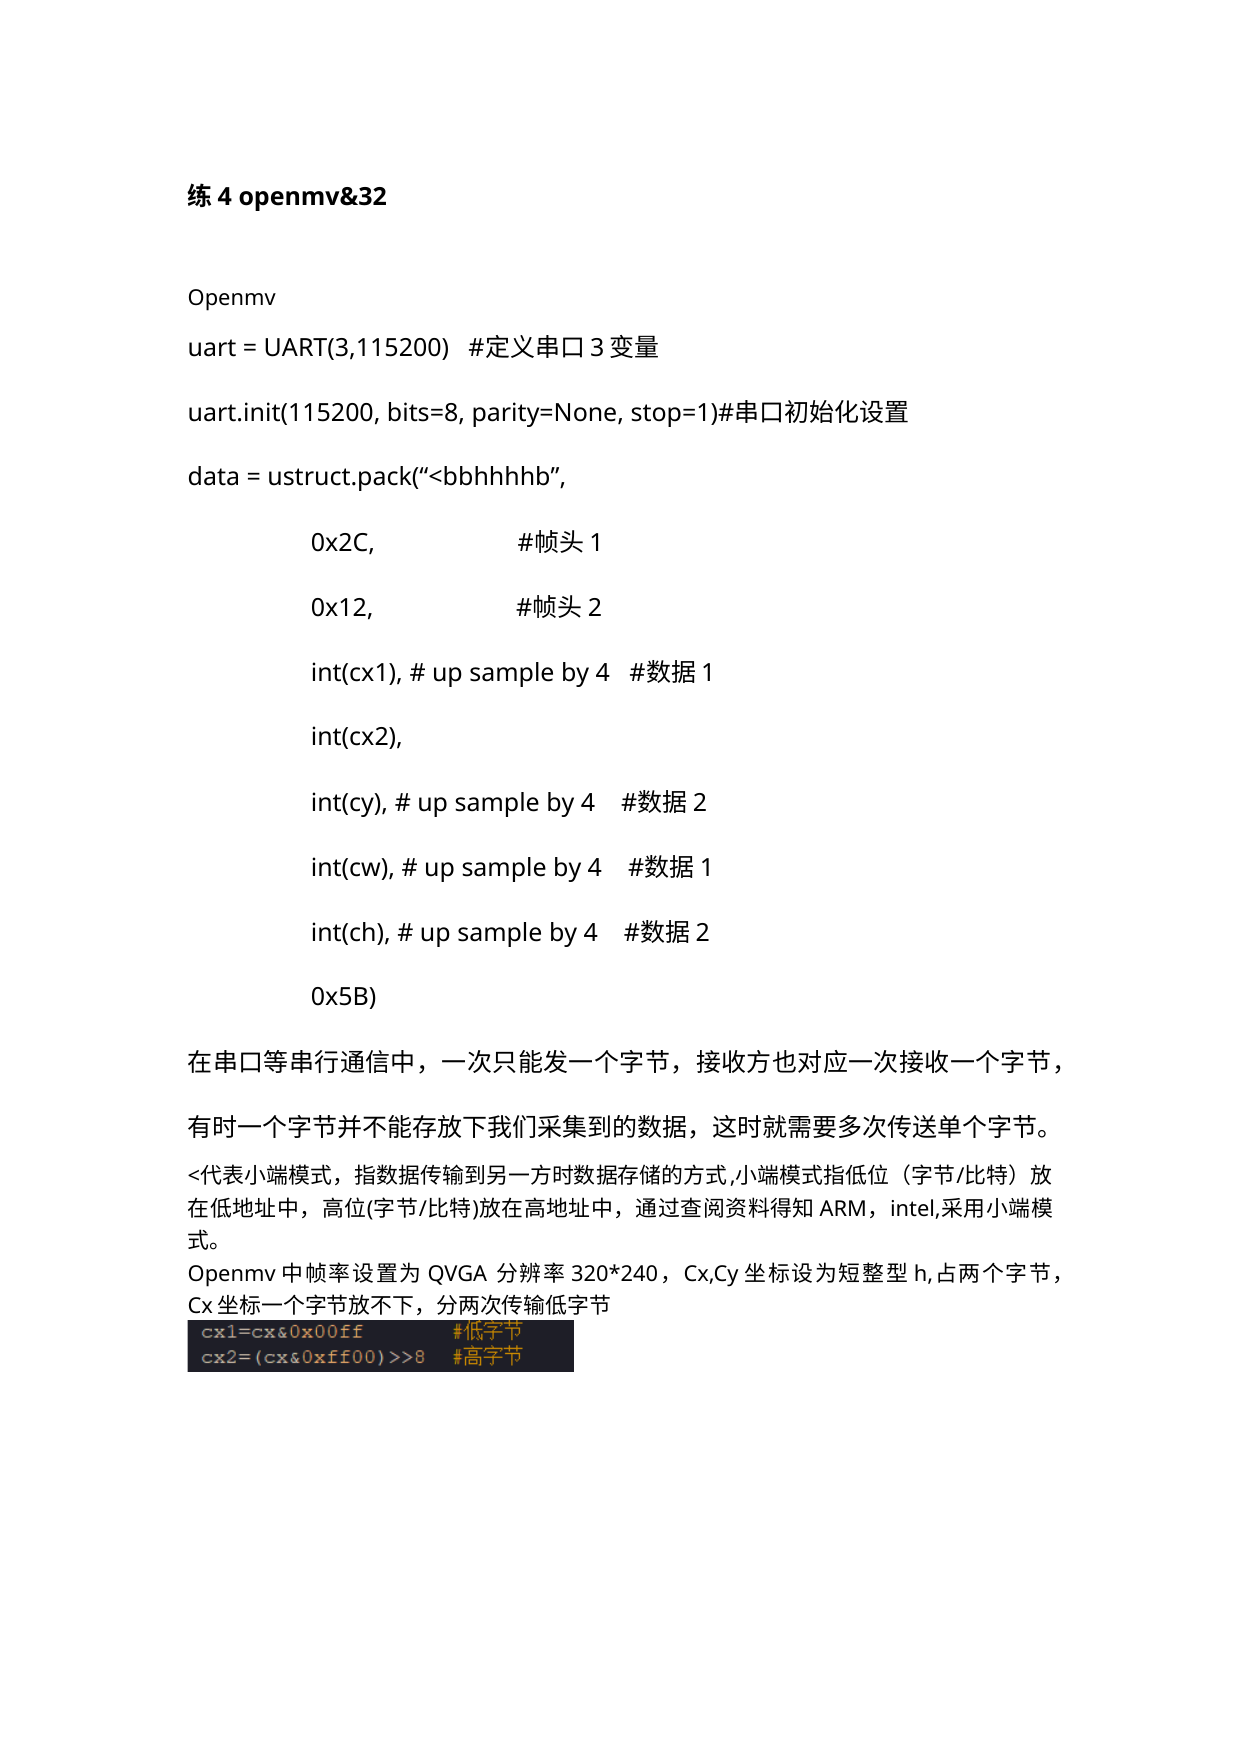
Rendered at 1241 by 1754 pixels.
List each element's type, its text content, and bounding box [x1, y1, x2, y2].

text Openmv [187, 281, 1053, 313]
text uart = UART(3,115200) #定义串口3变量 [187, 313, 1053, 378]
text 在串口等串行通信中，一次只能发一个字节，接收方也对应一次接收一个字节，有时一个字节并不能存放下我们采集到的数据，这时就需要多次传送单个字节。 [187, 1028, 1053, 1158]
text <代表小端模式，指数据传输到另一方时数据存储的方式,小端模式指低位（字节/比特）放在低地址中，高位(字节/比特)放在高地址中，通过查阅资料得知ARM，intel,采用小端模式。 [187, 1158, 1053, 1256]
text 0x5B) [187, 963, 1053, 1028]
text int(cx2), [187, 703, 1053, 768]
text int(cy), # up sample by 4 #数据2 [187, 768, 1053, 833]
text 0x2C, #帧头1 [187, 508, 1053, 573]
text int(ch), # up sample by 4 #数据2 [187, 898, 1053, 963]
picture [187, 1320, 574, 1372]
text int(cw), # up sample by 4 #数据1 [187, 833, 1053, 898]
text data = ustruct.pack(“<bbhhhhb”, [187, 443, 1053, 508]
text int(cx1), # up sample by 4 #数据1 [187, 638, 1053, 703]
subtitle 练4 openmv&32 [187, 162, 1053, 227]
text 0x12, #帧头2 [187, 573, 1053, 638]
text Openmv中帧率设置为QVGA 分辨率320*240，Cx,Cy坐标设为短整型h,占两个字节，Cx坐标一个字节放不下，分两次传输低字节 [187, 1256, 1053, 1321]
text uart.init(115200, bits=8, parity=None, stop=1)#串口初始化设置 [187, 378, 1053, 443]
